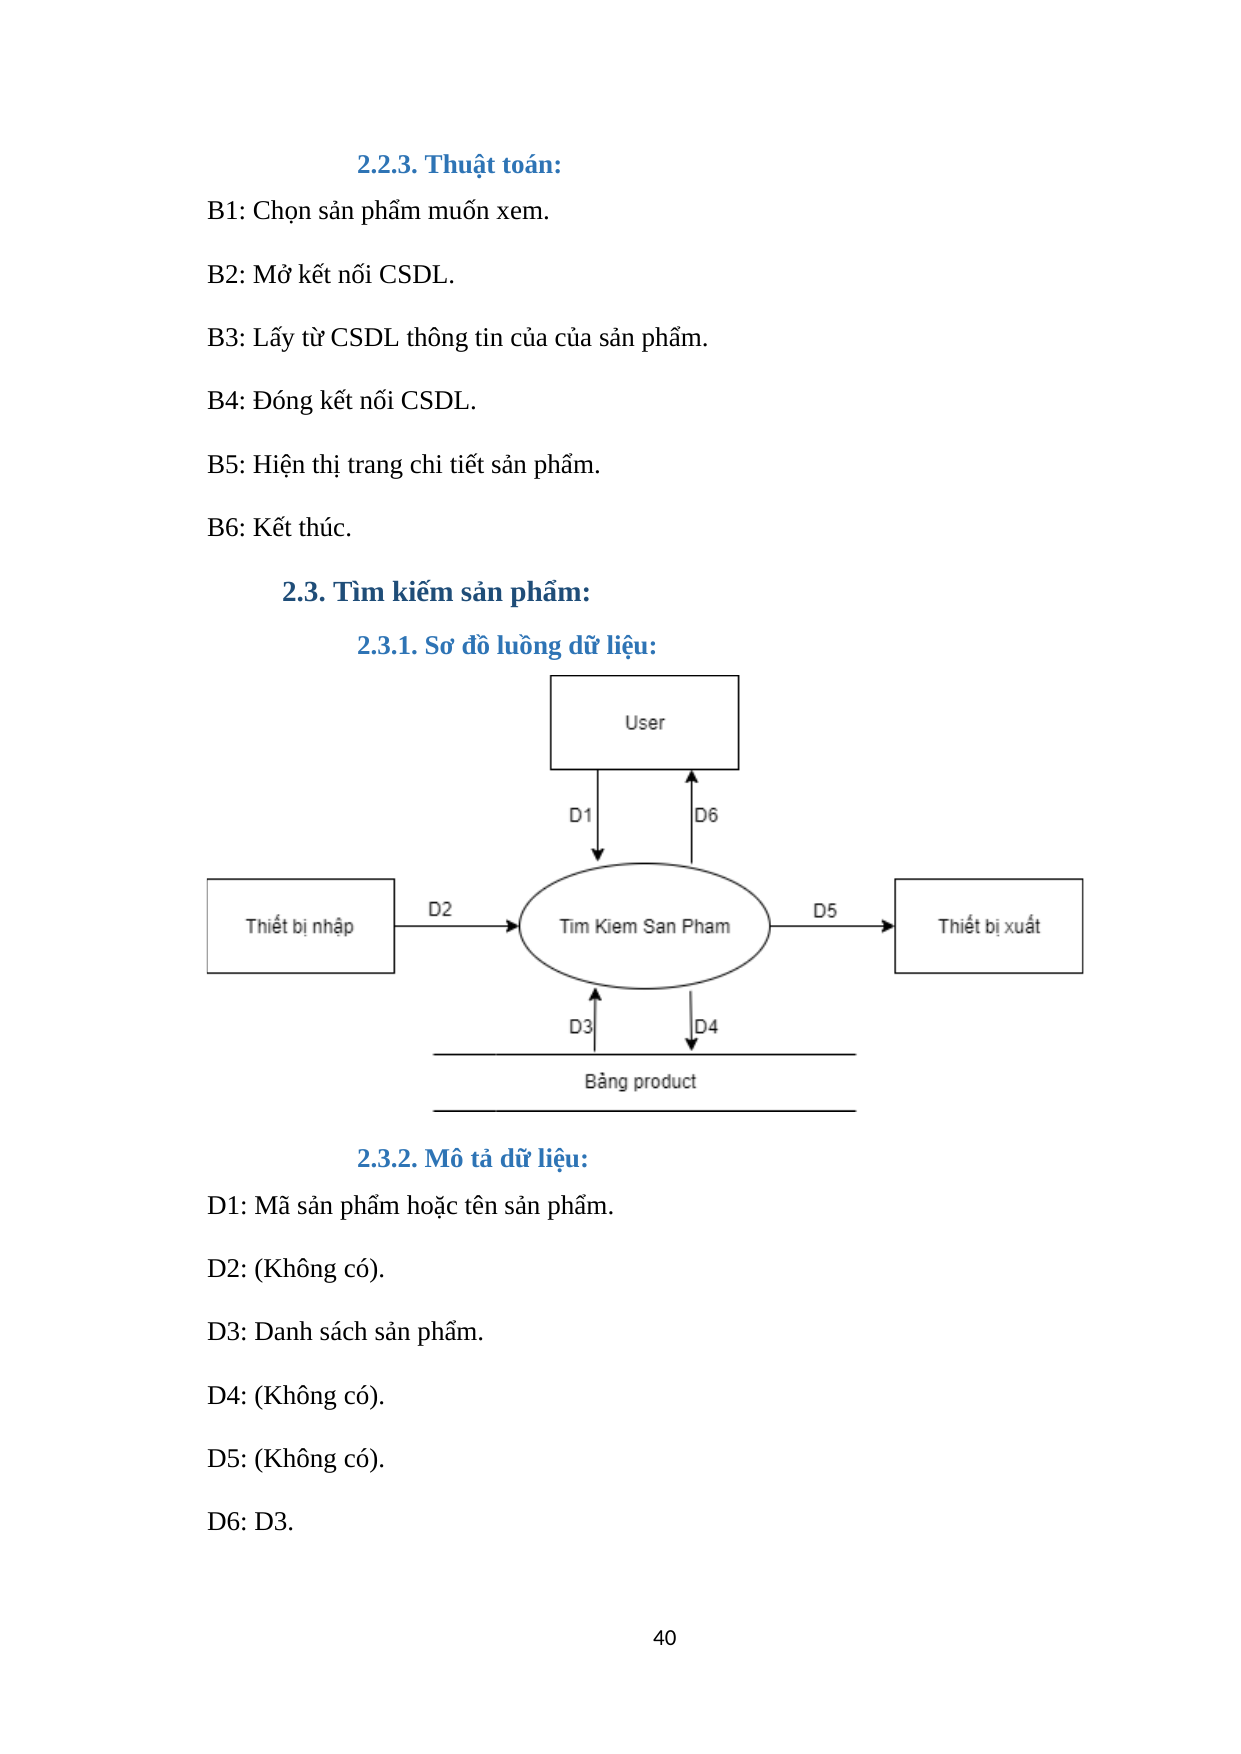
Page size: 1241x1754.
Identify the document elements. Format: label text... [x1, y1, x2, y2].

subtitle 2.3.1. Sơ đồ luồng dữ liệu: [282, 629, 1122, 660]
text B6: Kết thúc. [207, 511, 1122, 542]
text B3: Lấy từ CSDL thông tin của của sản phẩm. [207, 321, 1122, 352]
text B2: Mở kết nối CSDL. [207, 258, 1122, 289]
subtitle 2.3.2. Mô tả dữ liệu: [282, 1142, 1122, 1173]
text D3: Danh sách sản phẩm. [207, 1315, 1122, 1347]
text D2: (Không có). [207, 1252, 1122, 1283]
text D1: Mã sản phẩm hoặc tên sản phẩm. [207, 1189, 1122, 1220]
text D5: (Không có). [207, 1442, 1122, 1473]
text B1: Chọn sản phẩm muốn xem. [207, 194, 1122, 226]
picture [206, 675, 1084, 1112]
text D4: (Không có). [207, 1379, 1122, 1410]
text D6: D3. [207, 1505, 1122, 1537]
subtitle 2.2.3. Thuật toán: [282, 148, 1122, 179]
subtitle 2.3. Tìm kiếm sản phẩm: [207, 574, 1122, 608]
text B4: Đóng kết nối CSDL. [207, 384, 1122, 416]
text B5: Hiện thị trang chi tiết sản phẩm. [207, 448, 1122, 479]
